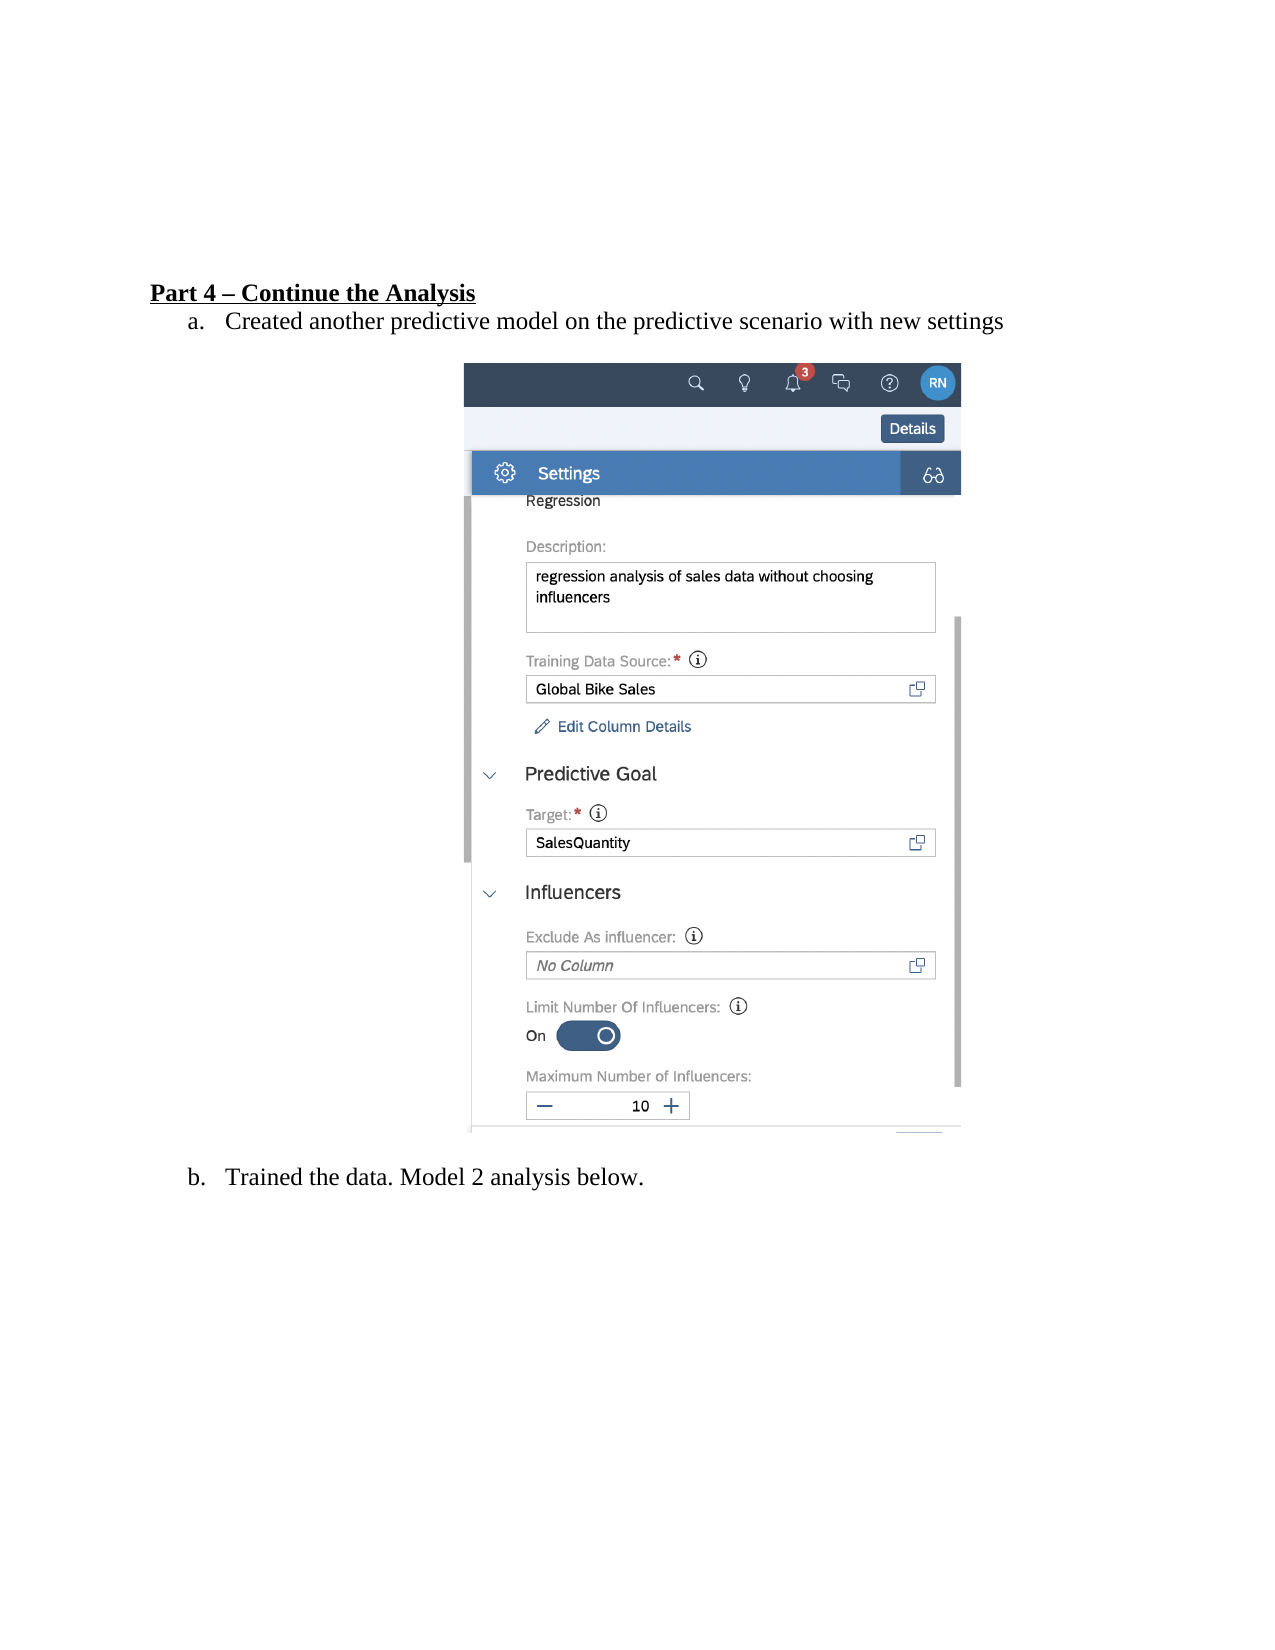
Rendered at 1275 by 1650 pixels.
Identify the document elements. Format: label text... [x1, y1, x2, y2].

picture [463, 363, 962, 1133]
list Created another predictive model on the predictive scenario with new settings [187, 306, 1125, 335]
text Part 4 – Continue the Analysis [150, 278, 1125, 306]
list Trained the data. Model 2 analysis below. [187, 1162, 1125, 1191]
